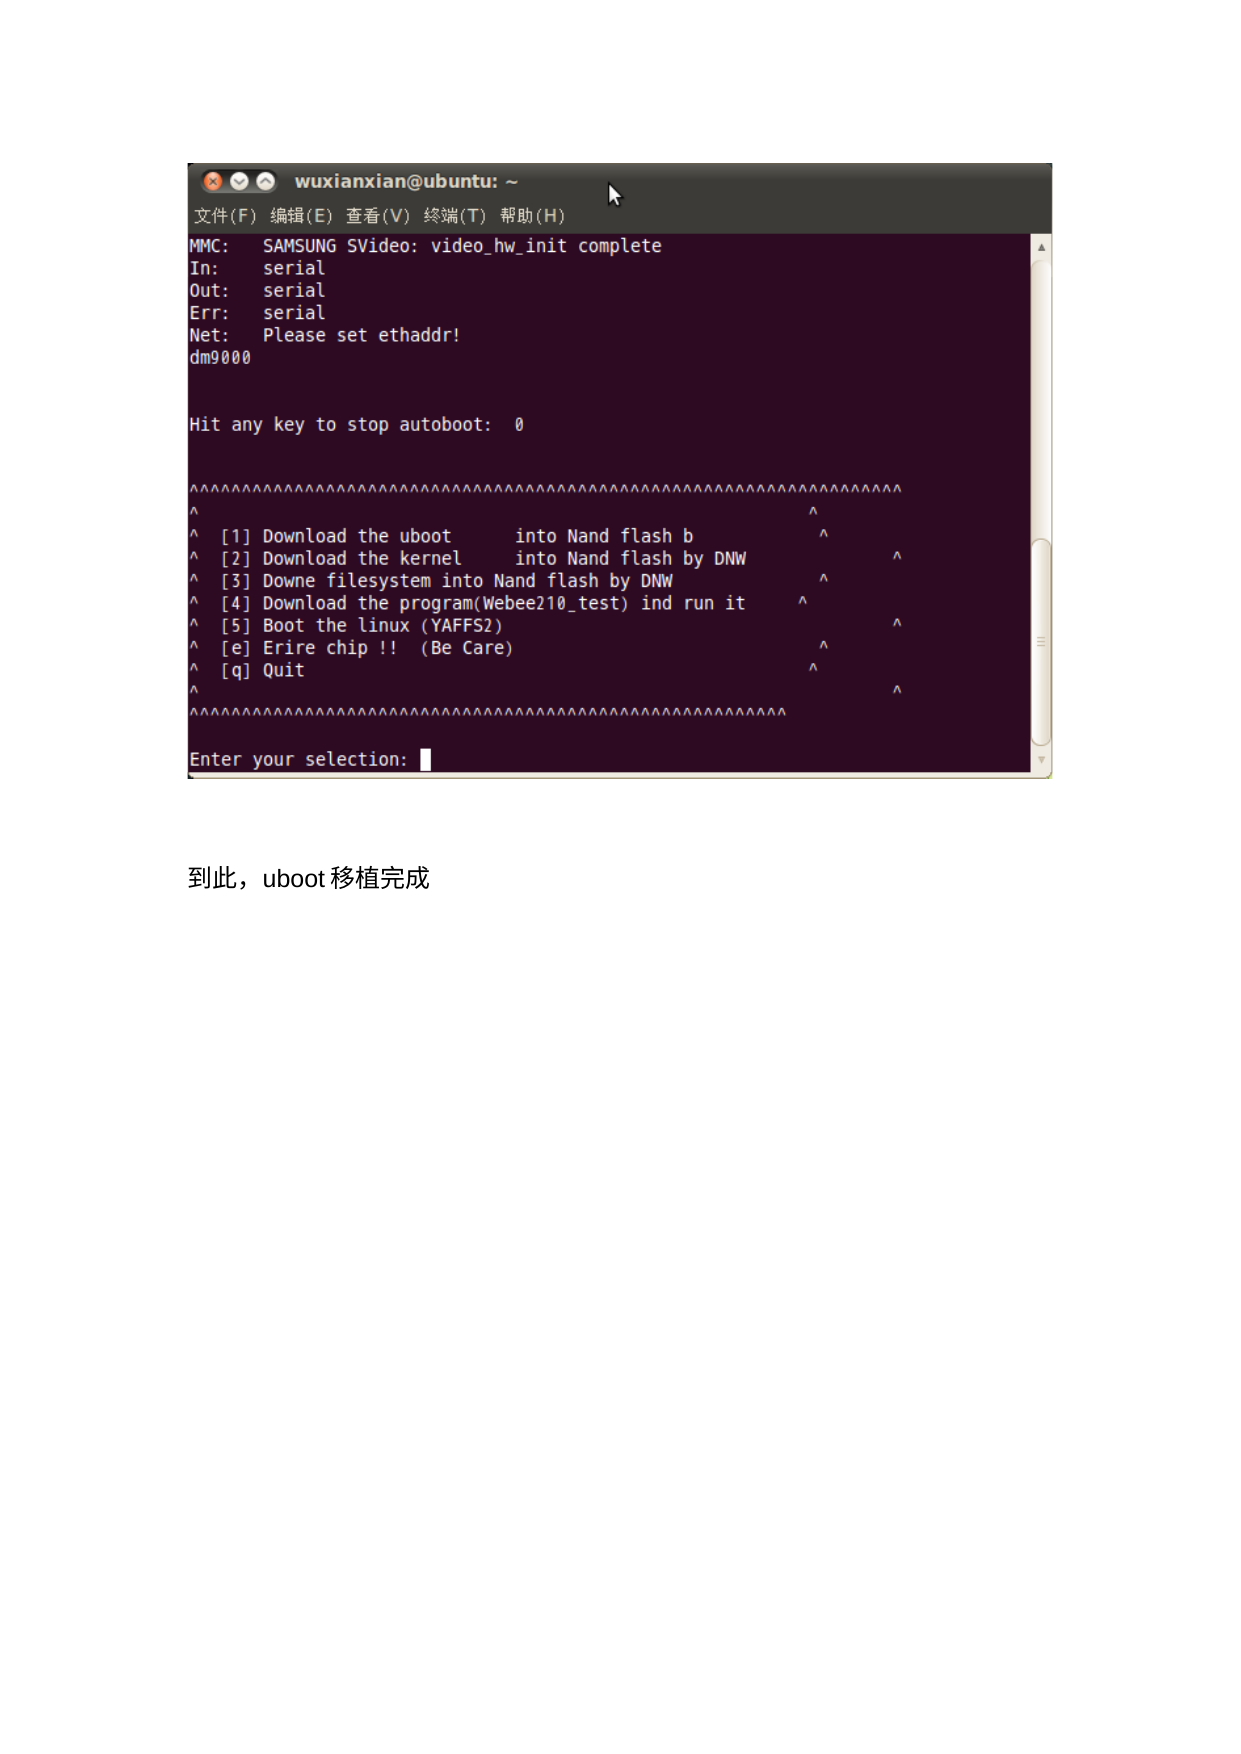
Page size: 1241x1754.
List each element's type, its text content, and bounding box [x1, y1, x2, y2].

picture [187, 163, 1053, 779]
text 到此，uboot移植完成 [187, 844, 1053, 909]
